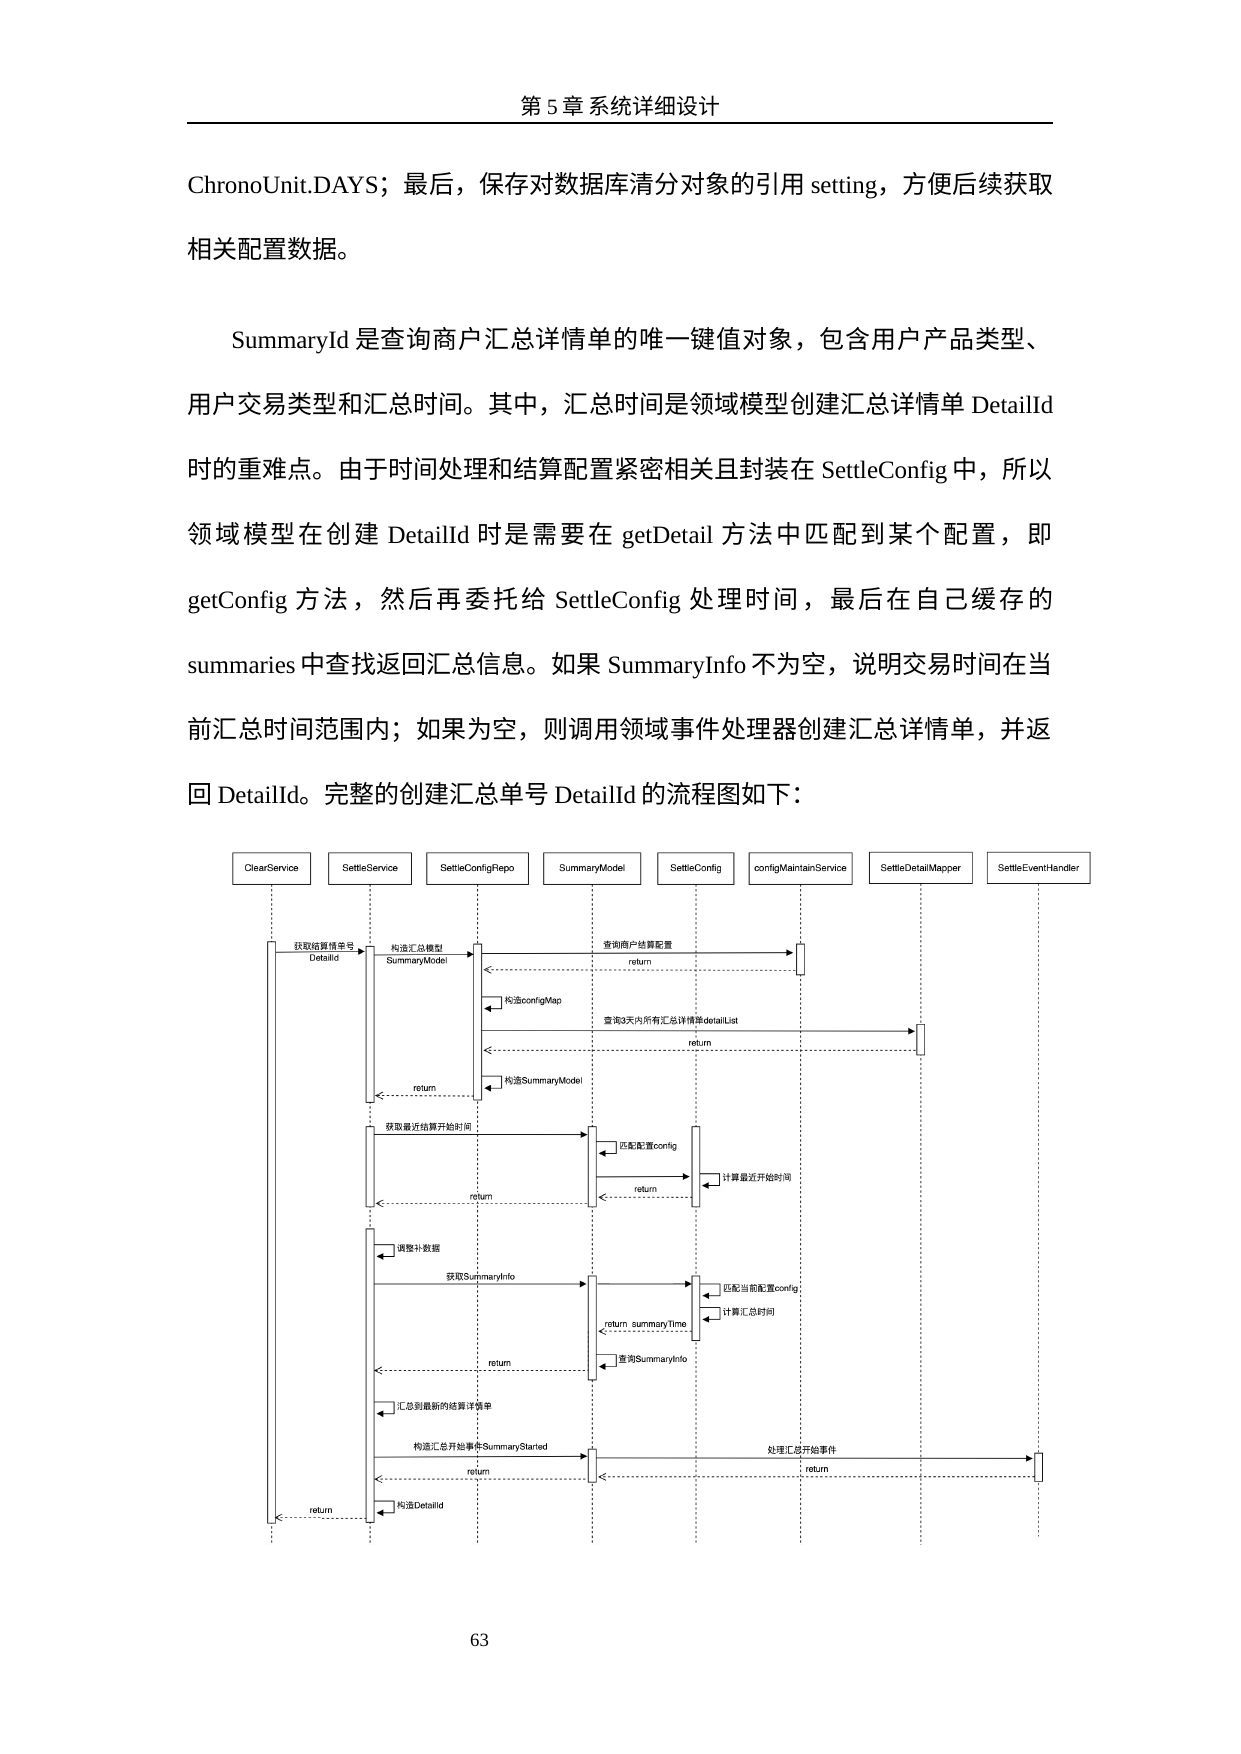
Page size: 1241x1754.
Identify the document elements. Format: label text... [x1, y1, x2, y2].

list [187, 150, 1053, 280]
picture [231, 850, 1096, 1545]
list SummaryId是查询商户汇总详情单的唯一键值对象，包含用户产品类型、用户交易类型和汇总时间。其中，汇总时间是领域模型创建汇总详情单DetailId时的重难点。由于时间处理和结算配置紧密相关且封装在SettleConfig中，所以领域模型在创建DetailId时是需要在getDetail方法中匹配到某个配置，即getConfig方法，然后再委托给SettleConfig处理时间，最后在自己缓存的summaries中查找返回汇总信息。如果SummaryInfo不为空，说明交易时间在当前汇总时间范围内；如果为空，则调用领域事件处理器创建汇总详情单，并返回DetailId。完整的创建汇总单号DetailId的流程图如下： [187, 305, 1053, 825]
